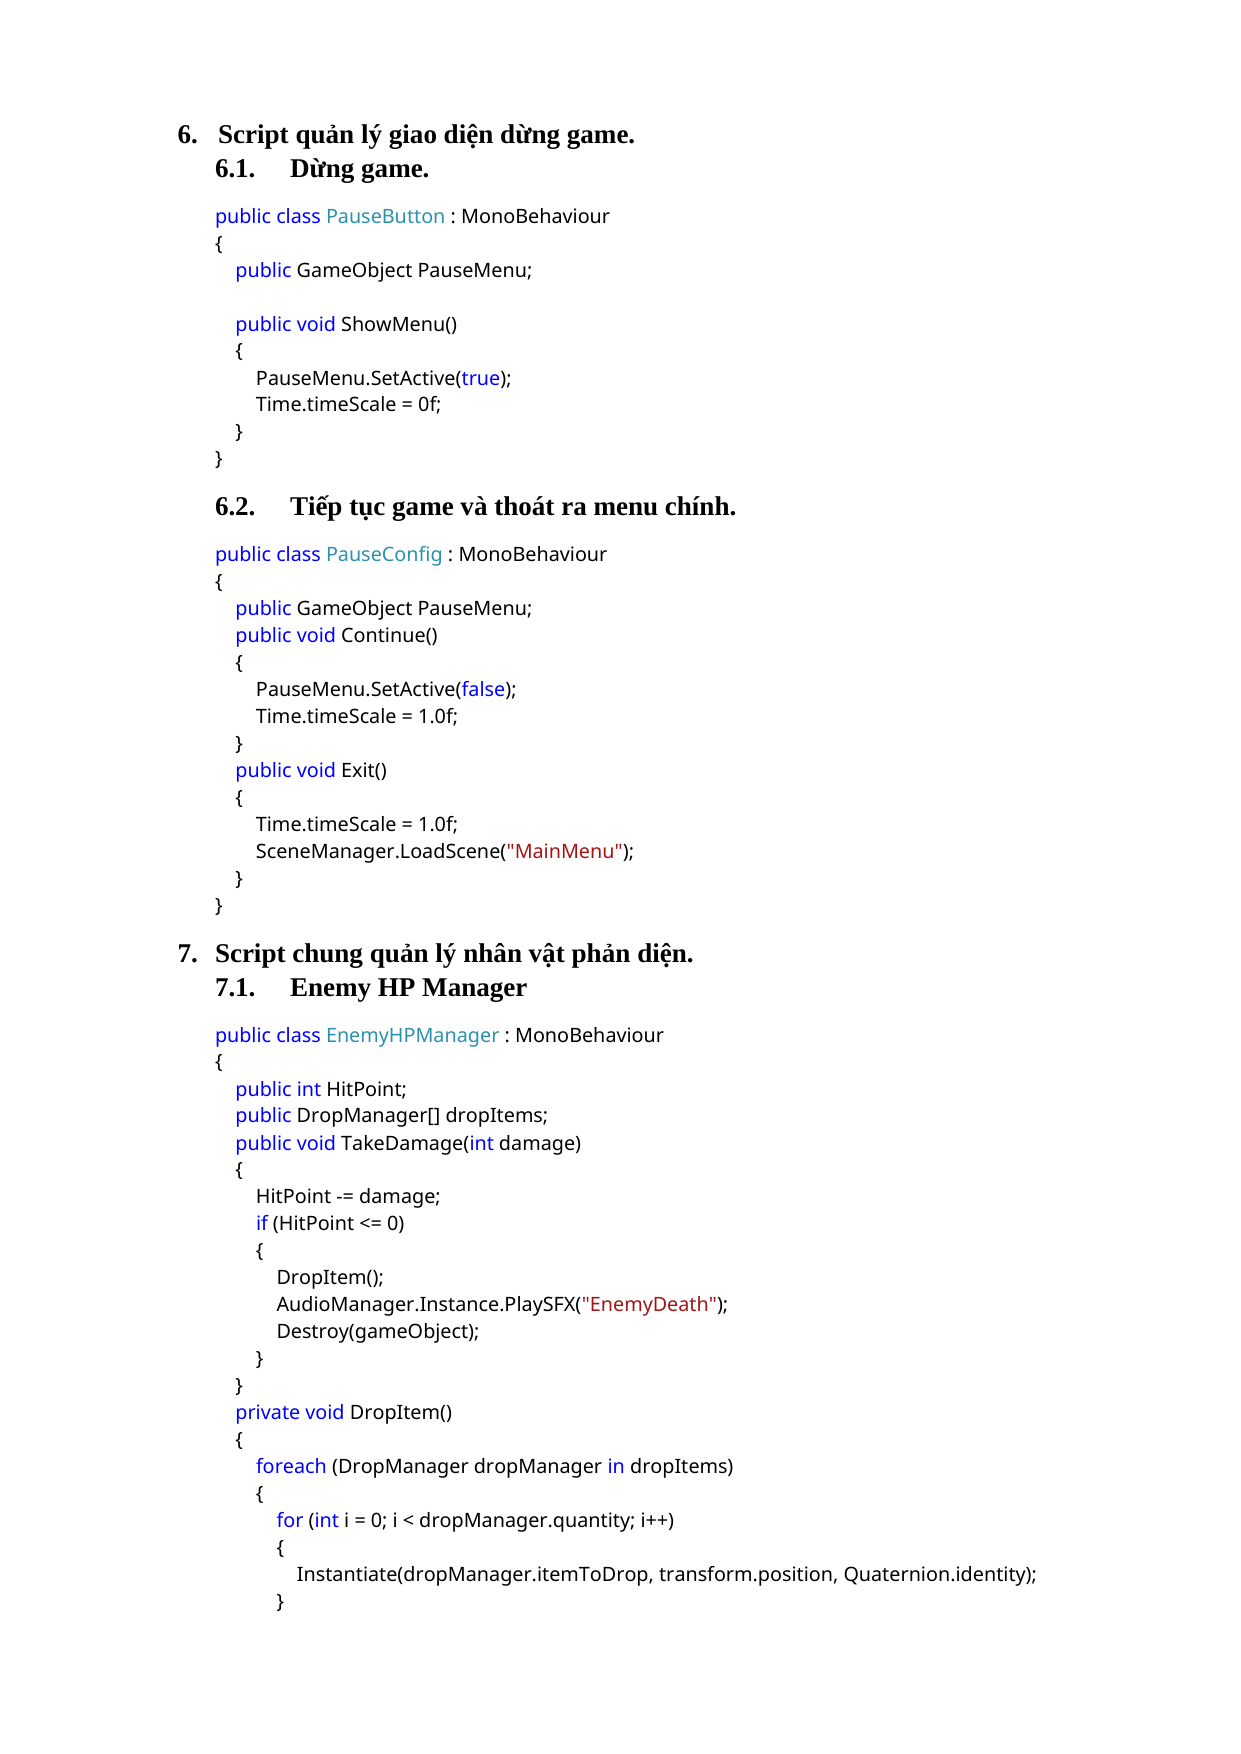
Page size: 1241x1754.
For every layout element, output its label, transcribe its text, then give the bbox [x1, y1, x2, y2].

list Script quản lý giao diện dừng game. [177, 118, 1122, 149]
text public class PauseConfig : MonoBehaviour [215, 541, 1122, 568]
text Time.timeScale = 0f; [215, 391, 1122, 418]
text public int HitPoint; [215, 1075, 1122, 1102]
text public GameObject PauseMenu; [215, 256, 1122, 283]
text if (HitPoint <= 0) [215, 1210, 1122, 1237]
text Time.timeScale = 1.0f; [215, 702, 1122, 729]
text { [215, 1156, 1122, 1183]
text } [215, 729, 1122, 756]
text { [215, 337, 1122, 364]
text { [215, 648, 1122, 676]
text public GameObject PauseMenu; [215, 594, 1122, 622]
text } [215, 445, 1122, 472]
list Enemy HP Manager [215, 971, 1122, 1002]
text { [215, 1533, 1122, 1560]
text } [215, 1372, 1122, 1398]
text { [215, 1426, 1122, 1452]
list Script chung quản lý nhân vật phản diện. [177, 937, 1122, 968]
text public void TakeDamage(int damage) [215, 1129, 1122, 1156]
text } [215, 1587, 1122, 1614]
text } [215, 864, 1122, 891]
text public class PauseButton : MonoBehaviour [215, 202, 1122, 229]
text public void Exit() [215, 756, 1122, 783]
text } [215, 891, 1122, 918]
list Dừng game. [215, 152, 1122, 183]
list Tiếp tục game và thoát ra menu chính. [215, 490, 1122, 522]
text Instantiate(dropManager.itemToDrop, transform.position, Quaternion.identity); [215, 1560, 1122, 1587]
text { [215, 229, 1122, 256]
text public class EnemyHPManager : MonoBehaviour [215, 1021, 1122, 1048]
text public DropManager[] dropItems; [215, 1102, 1122, 1129]
text PauseMenu.SetActive(true); [215, 364, 1122, 391]
text Destroy(gameObject); [215, 1318, 1122, 1344]
text { [215, 1237, 1122, 1264]
text for (int i = 0; i < dropManager.quantity; i++) [215, 1506, 1122, 1533]
text { [215, 1048, 1122, 1075]
text { [215, 1479, 1122, 1506]
text private void DropItem() [215, 1398, 1122, 1426]
text foreach (DropManager dropManager in dropItems) [215, 1452, 1122, 1479]
text AudioManager.Instance.PlaySFX("EnemyDeath"); [215, 1291, 1122, 1318]
text } [215, 1344, 1122, 1372]
text HitPoint -= damage; [215, 1183, 1122, 1210]
text DropItem(); [215, 1264, 1122, 1291]
text { [215, 568, 1122, 594]
text public void ShowMenu() [215, 310, 1122, 337]
text { [215, 783, 1122, 810]
text Time.timeScale = 1.0f; [215, 810, 1122, 837]
text public void Continue() [215, 622, 1122, 648]
text SceneManager.LoadScene("MainMenu"); [215, 837, 1122, 864]
text } [215, 418, 1122, 445]
text PauseMenu.SetActive(false); [215, 676, 1122, 702]
